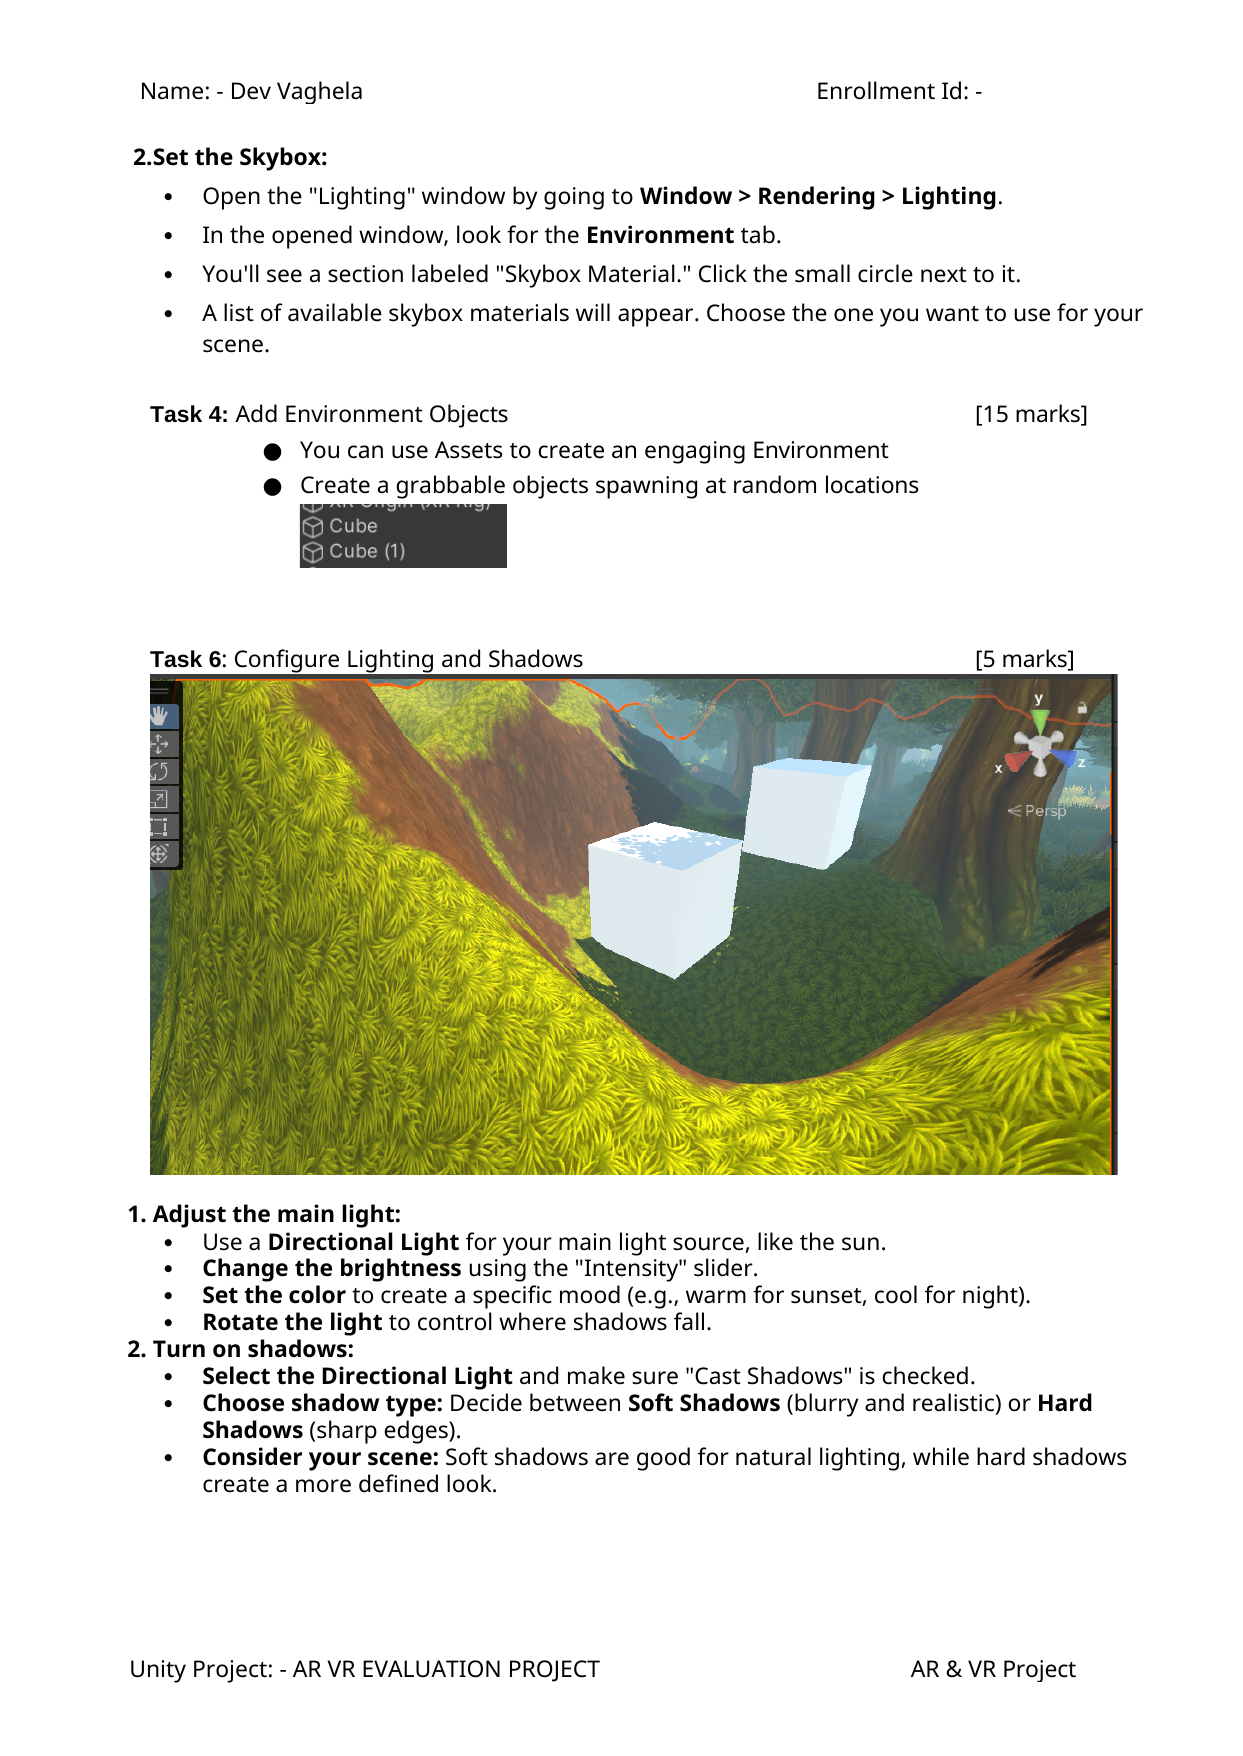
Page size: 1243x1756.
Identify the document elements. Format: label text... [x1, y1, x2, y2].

list You'll see a section labeled "Skybox Material." Click the small circle next to it. [164, 258, 1195, 289]
list Set the color to create a specific mood (e.g., warm for sunset, cool for night). [164, 1282, 1195, 1309]
text 2. Turn on shadows: [127, 1336, 1195, 1363]
list Use a Directional Light for your main light source, like the sun. [164, 1228, 1195, 1255]
list In the opened window, look for the Environment tab. [164, 219, 1195, 250]
picture [150, 674, 1118, 1175]
text Task 6: Configure Lighting and Shadows [5 marks] [150, 643, 1195, 675]
list A list of available skybox materials will appear. Choose the one you want to use for your scene. [164, 297, 1195, 359]
list You can use Assets to create an engaging Environment [262, 434, 1195, 465]
list Rotate the light to control where shadows fall. [164, 1309, 1195, 1336]
list Select the Directional Light and make sure "Cast Shadows" is checked. [164, 1363, 1195, 1390]
text 1. Adjust the main light: [127, 1201, 1195, 1228]
text Task 4: Add Environment Objects [15 marks] [150, 398, 1195, 429]
list Consider your scene: Soft shadows are good for natural lighting, while hard shadows create a more defined look. [164, 1444, 1195, 1498]
list Choose shadow type: Decide between Soft Shadows (blurry and realistic) or Hard Shadows (sharp edges). [164, 1390, 1195, 1444]
list Create a grabbable objects spawning at random locations [262, 469, 1195, 500]
list Open the "Lighting" window by going to Window > Rendering > Lighting. [164, 180, 1195, 211]
list Change the brightness using the "Intensity" slider. [164, 1255, 1195, 1282]
text 2.Set the Skybox: [127, 141, 1195, 172]
picture [299, 504, 507, 568]
